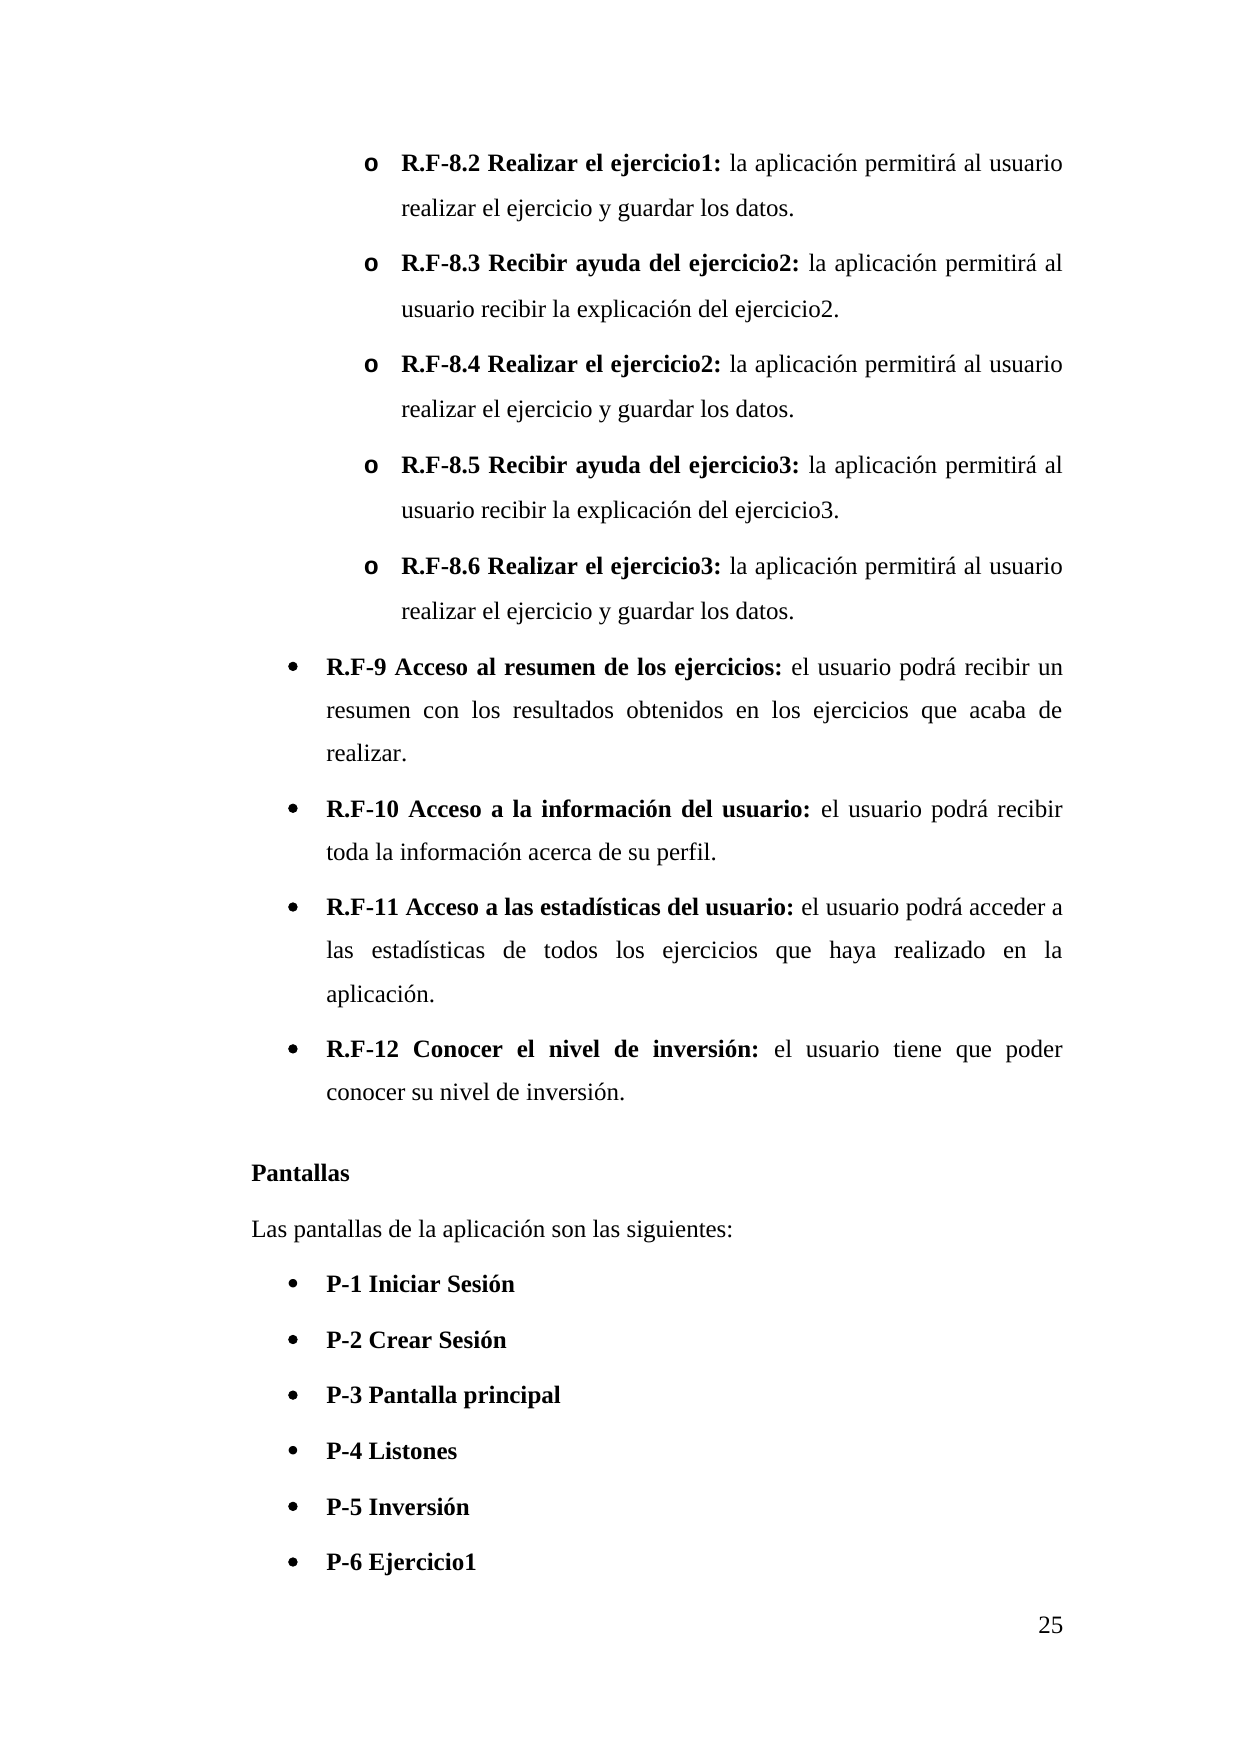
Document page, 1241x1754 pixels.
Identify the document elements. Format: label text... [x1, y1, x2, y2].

list P-5 Inversión [288, 1492, 1063, 1521]
subtitle Pantallas [177, 1158, 1063, 1187]
list R.F-8.2 Realizar el ejercicio1: la aplicación permitirá al usuario realizar el ejercicio y guardar los datos. [363, 148, 1063, 222]
list R.F-10 Acceso a la información del usuario: el usuario podrá recibir toda la información acerca de su perfil. [288, 794, 1063, 866]
list R.F-8.6 Realizar el ejercicio3: la aplicación permitirá al usuario realizar el ejercicio y guardar los datos. [363, 551, 1063, 625]
text Las pantallas de la aplicación son las siguientes: [177, 1214, 1063, 1242]
list P-4 Listones [288, 1436, 1063, 1465]
list P-3 Pantalla principal [288, 1381, 1063, 1409]
list P-2 Crear Sesión [288, 1325, 1063, 1354]
list P-6 Ejercicio1 [288, 1547, 1063, 1576]
list P-1 Iniciar Sesión [288, 1269, 1063, 1298]
list R.F-8.5 Recibir ayuda del ejercicio3: la aplicación permitirá al usuario recibir la explicación del ejercicio3. [363, 450, 1063, 524]
list R.F-8.4 Realizar el ejercicio2: la aplicación permitirá al usuario realizar el ejercicio y guardar los datos. [363, 349, 1063, 423]
list R.F-12 Conocer el nivel de inversión: el usuario tiene que poder conocer su nivel de inversión. [288, 1034, 1063, 1106]
list R.F-9 Acceso al resumen de los ejercicios: el usuario podrá recibir un resumen con los resultados obtenidos en los ejercicios que acaba de realizar. [288, 652, 1063, 767]
list R.F-11 Acceso a las estadísticas del usuario: el usuario podrá acceder a las estadísticas de todos los ejercicios que haya realizado en la aplicación. [288, 892, 1063, 1007]
list R.F-8.3 Recibir ayuda del ejercicio2: la aplicación permitirá al usuario recibir la explicación del ejercicio2. [363, 248, 1063, 322]
